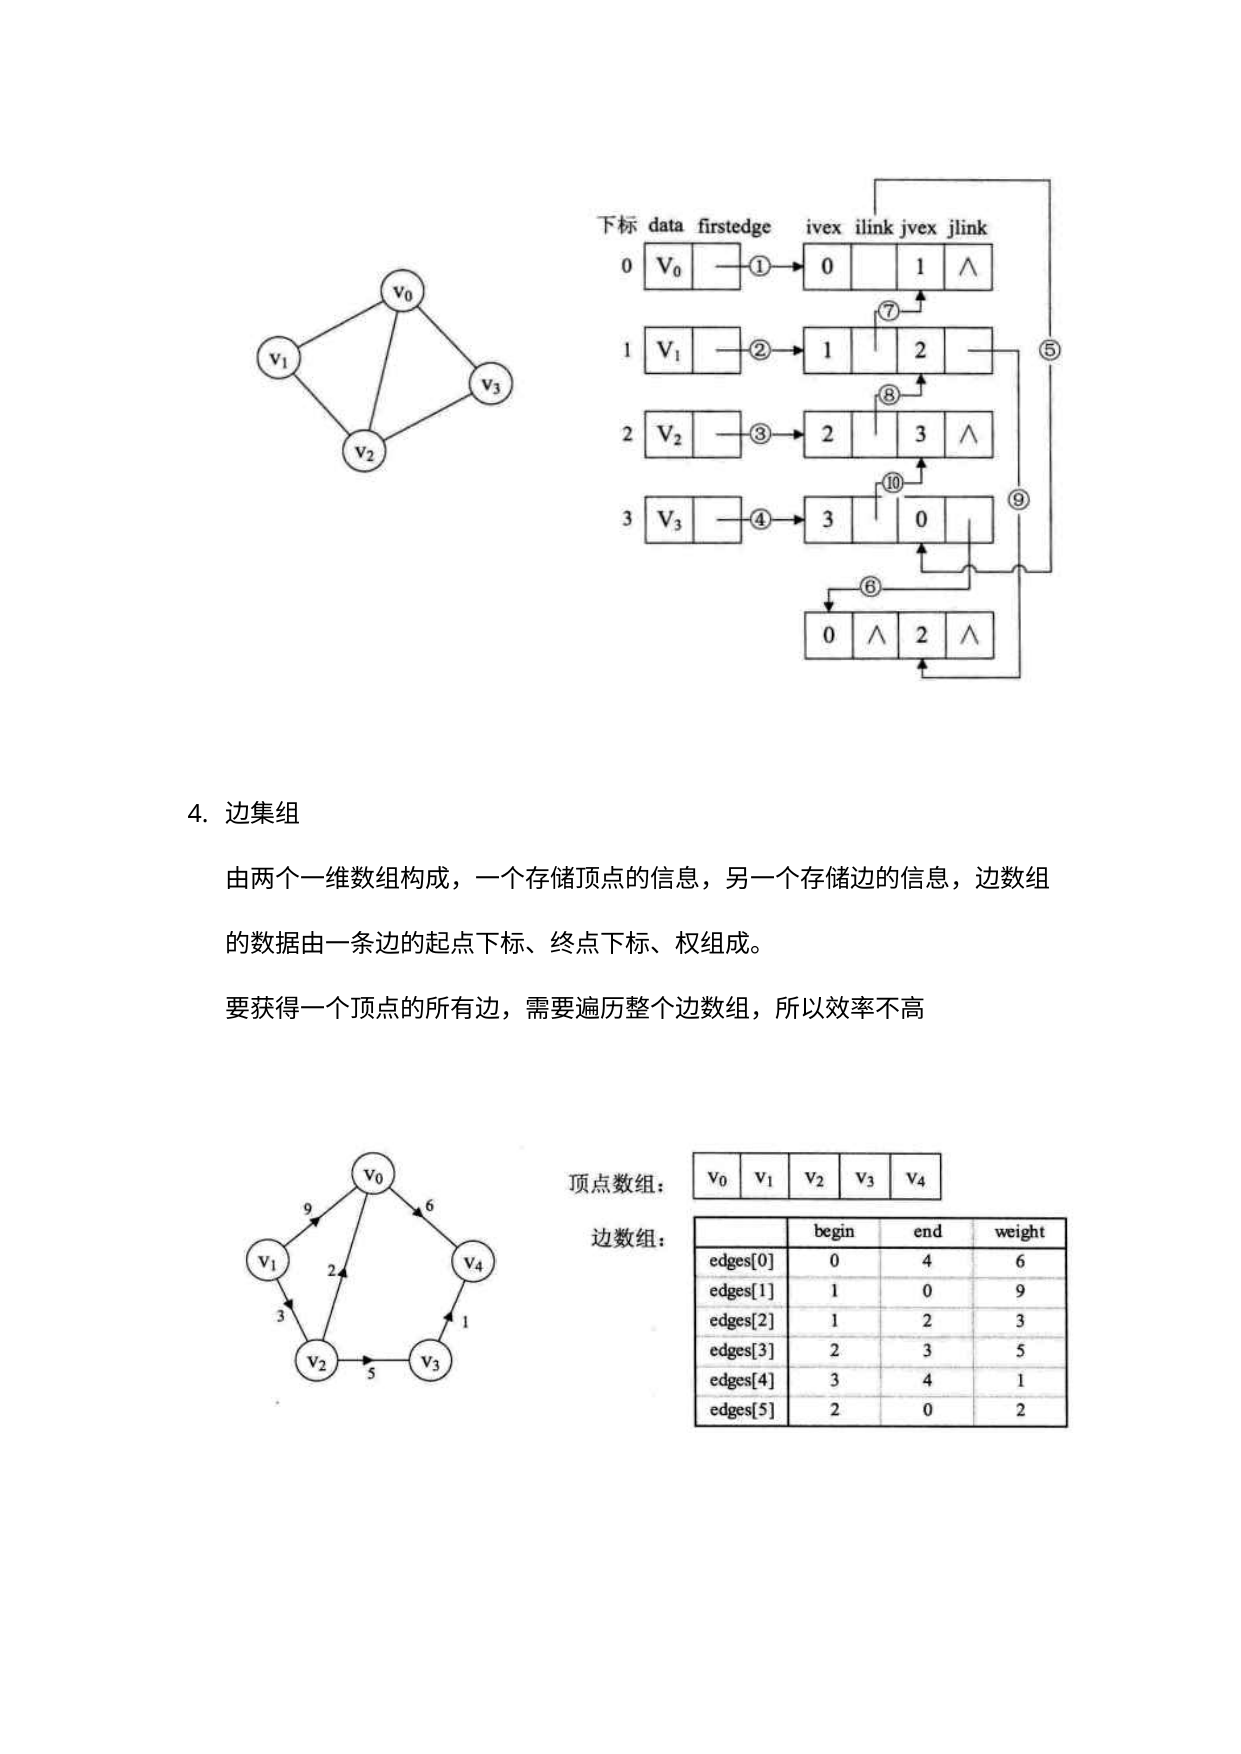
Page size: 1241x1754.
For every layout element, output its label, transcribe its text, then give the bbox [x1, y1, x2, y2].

list 由两个一维数组构成，一个存储顶点的信息，另一个存储边的信息，边数组的数据由一条边的起点下标、终点下标、权组成。 [225, 844, 1053, 974]
list 要获得一个顶点的所有边，需要遍历整个边数组，所以效率不高 [225, 974, 1053, 1039]
list 边集组 [187, 779, 1053, 844]
